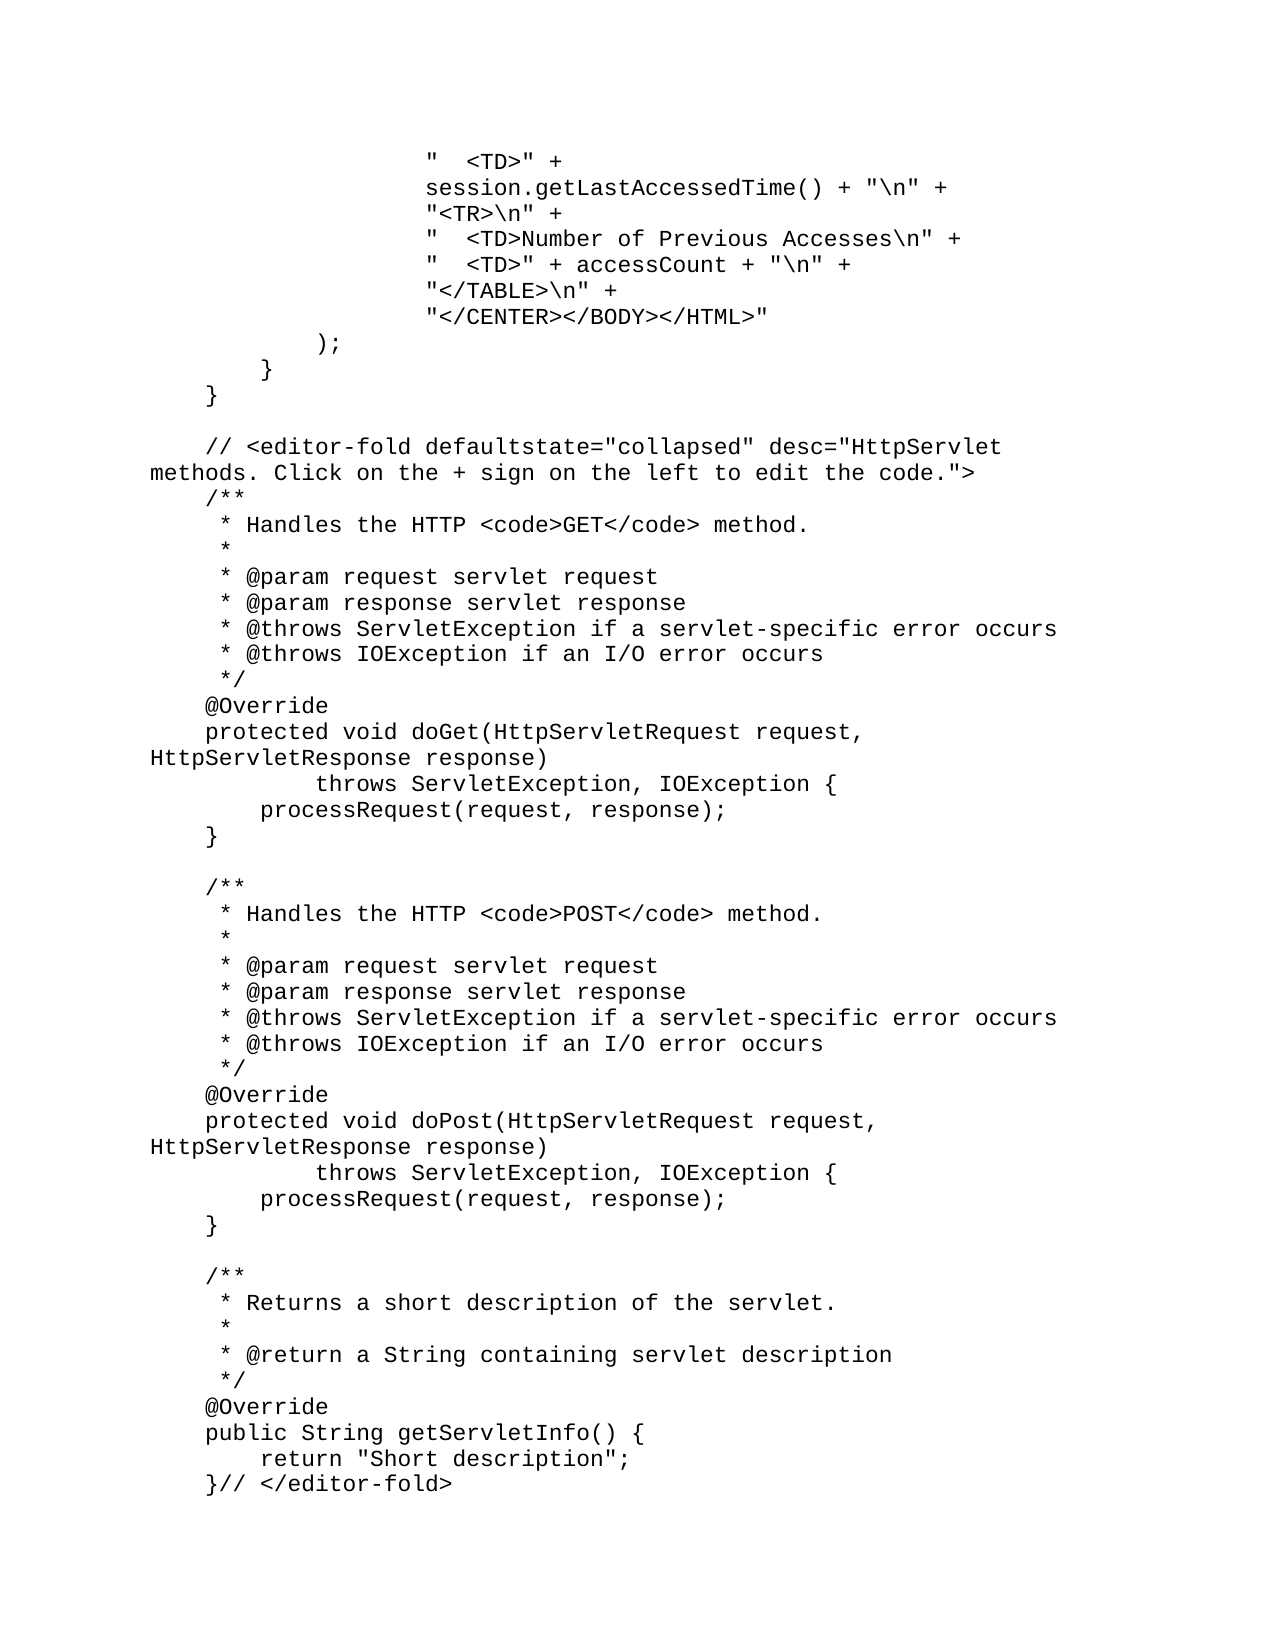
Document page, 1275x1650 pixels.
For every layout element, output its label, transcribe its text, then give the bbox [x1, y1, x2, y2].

text * [150, 1317, 1125, 1343]
text }// </editor-fold> [150, 1473, 1125, 1499]
text " <TD>" + [150, 150, 1125, 176]
text * Handles the HTTP <code>POST</code> method. [150, 902, 1125, 928]
text @Override [150, 1084, 1125, 1110]
text "</CENTER></BODY></HTML>" [150, 306, 1125, 332]
text */ [150, 669, 1125, 695]
text * @return a String containing servlet description [150, 1343, 1125, 1369]
text " <TD>" + accessCount + "\n" + [150, 254, 1125, 280]
text processRequest(request, response); [150, 1187, 1125, 1213]
text // <editor-fold defaultstate="collapsed" desc="HttpServlet methods. Click on the + sign on the left to edit the code."> [150, 435, 1125, 487]
text ); [150, 332, 1125, 357]
text return "Short description"; [150, 1447, 1125, 1473]
text * Returns a short description of the servlet. [150, 1291, 1125, 1317]
text * @param response servlet response [150, 980, 1125, 1006]
text @Override [150, 695, 1125, 721]
text public String getServletInfo() { [150, 1421, 1125, 1447]
text " <TD>Number of Previous Accesses\n" + [150, 228, 1125, 254]
text * @param request servlet request [150, 954, 1125, 980]
text /** [150, 876, 1125, 902]
text processRequest(request, response); [150, 798, 1125, 824]
text */ [150, 1058, 1125, 1084]
text * [150, 928, 1125, 954]
text } [150, 824, 1125, 850]
text * @throws ServletException if a servlet-specific error occurs [150, 1006, 1125, 1032]
text /** [150, 487, 1125, 513]
text @Override [150, 1395, 1125, 1421]
text "<TR>\n" + [150, 202, 1125, 228]
text protected void doPost(HttpServletRequest request, HttpServletResponse response) [150, 1110, 1125, 1162]
text "</TABLE>\n" + [150, 280, 1125, 306]
text * @param response servlet response [150, 591, 1125, 617]
text * @throws IOException if an I/O error occurs [150, 643, 1125, 669]
text /** [150, 1265, 1125, 1291]
text protected void doGet(HttpServletRequest request, HttpServletResponse response) [150, 721, 1125, 772]
text } [150, 383, 1125, 409]
text throws ServletException, IOException { [150, 1162, 1125, 1187]
text * [150, 539, 1125, 565]
text * @throws IOException if an I/O error occurs [150, 1032, 1125, 1058]
text throws ServletException, IOException { [150, 772, 1125, 798]
text } [150, 1213, 1125, 1239]
text session.getLastAccessedTime() + "\n" + [150, 176, 1125, 202]
text } [150, 357, 1125, 383]
text * Handles the HTTP <code>GET</code> method. [150, 513, 1125, 539]
text */ [150, 1369, 1125, 1395]
text * @throws ServletException if a servlet-specific error occurs [150, 617, 1125, 643]
text * @param request servlet request [150, 565, 1125, 591]
